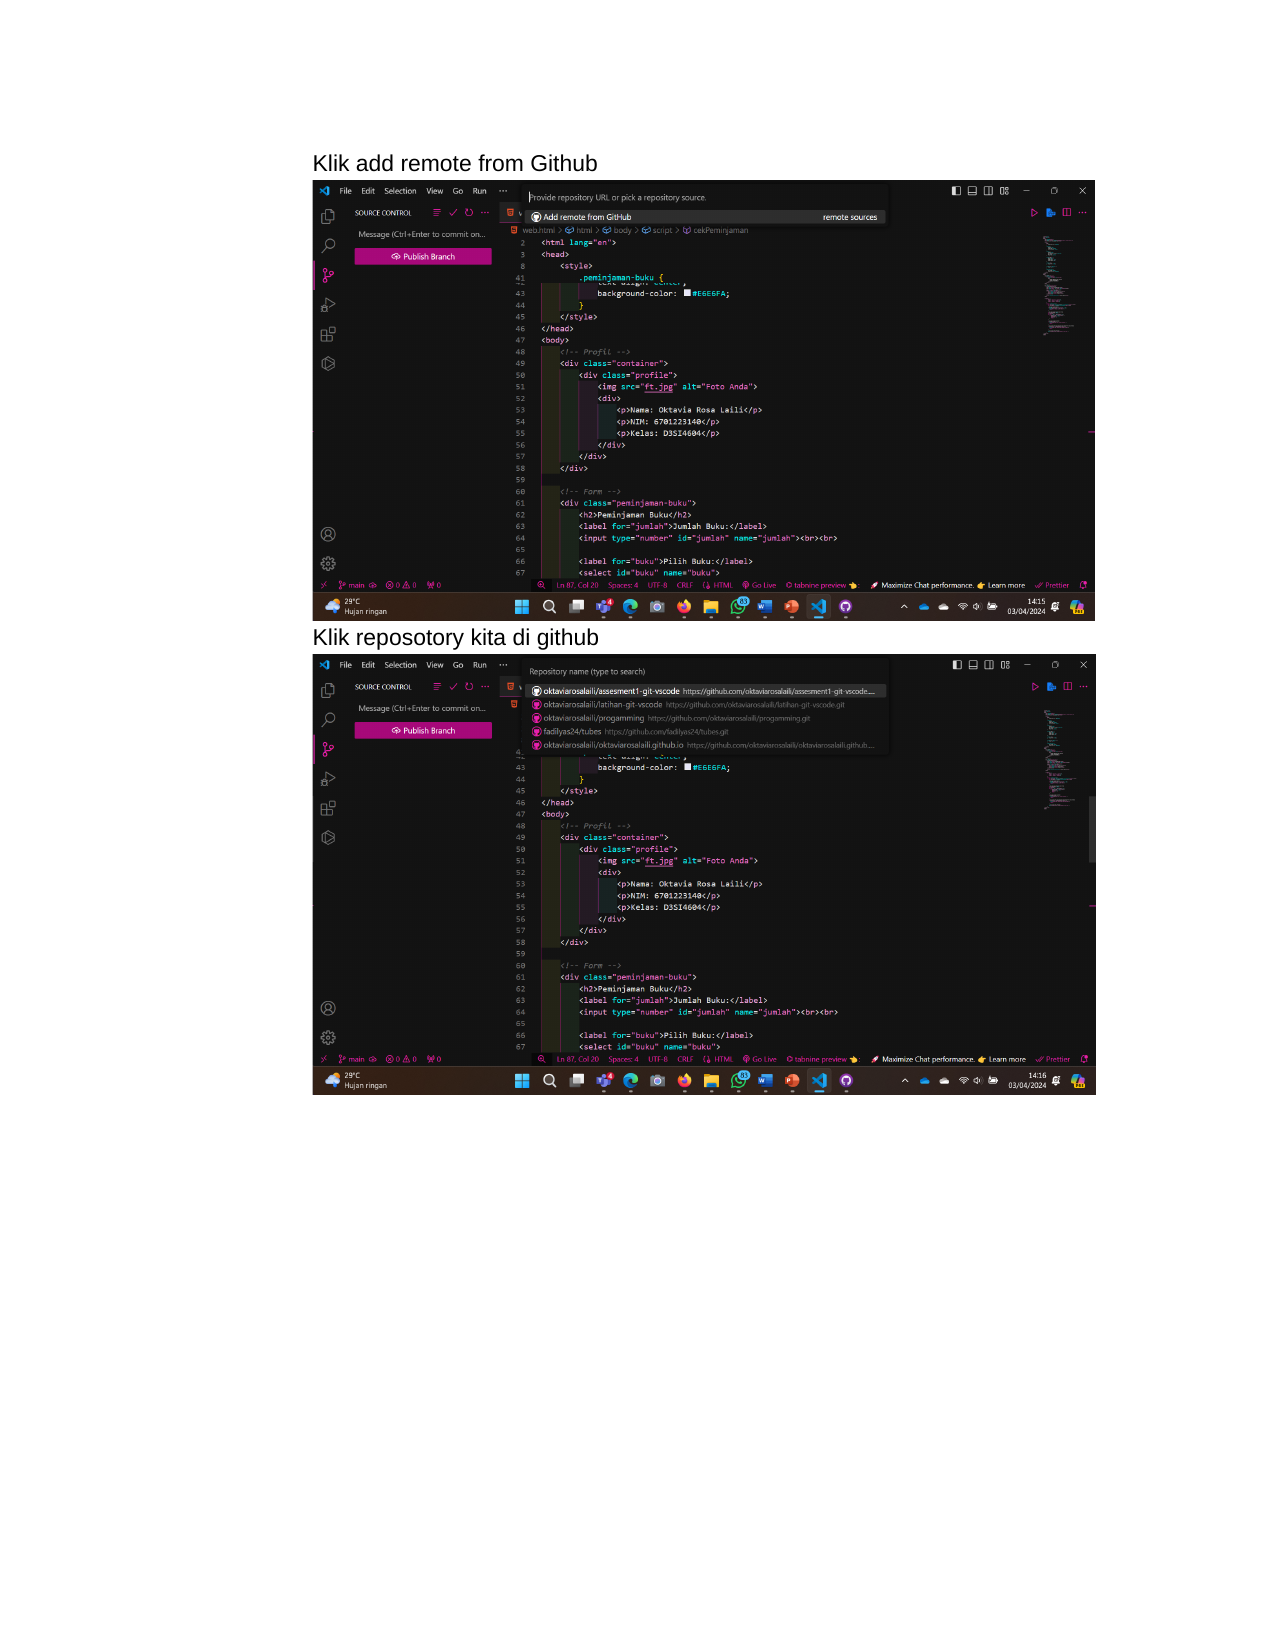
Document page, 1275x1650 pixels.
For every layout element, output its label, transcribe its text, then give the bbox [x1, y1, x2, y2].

list Klik reposotory kita di github [312, 624, 1125, 650]
picture [312, 654, 1096, 1095]
list Klik add remote from Github [312, 150, 1125, 176]
picture [312, 180, 1095, 621]
